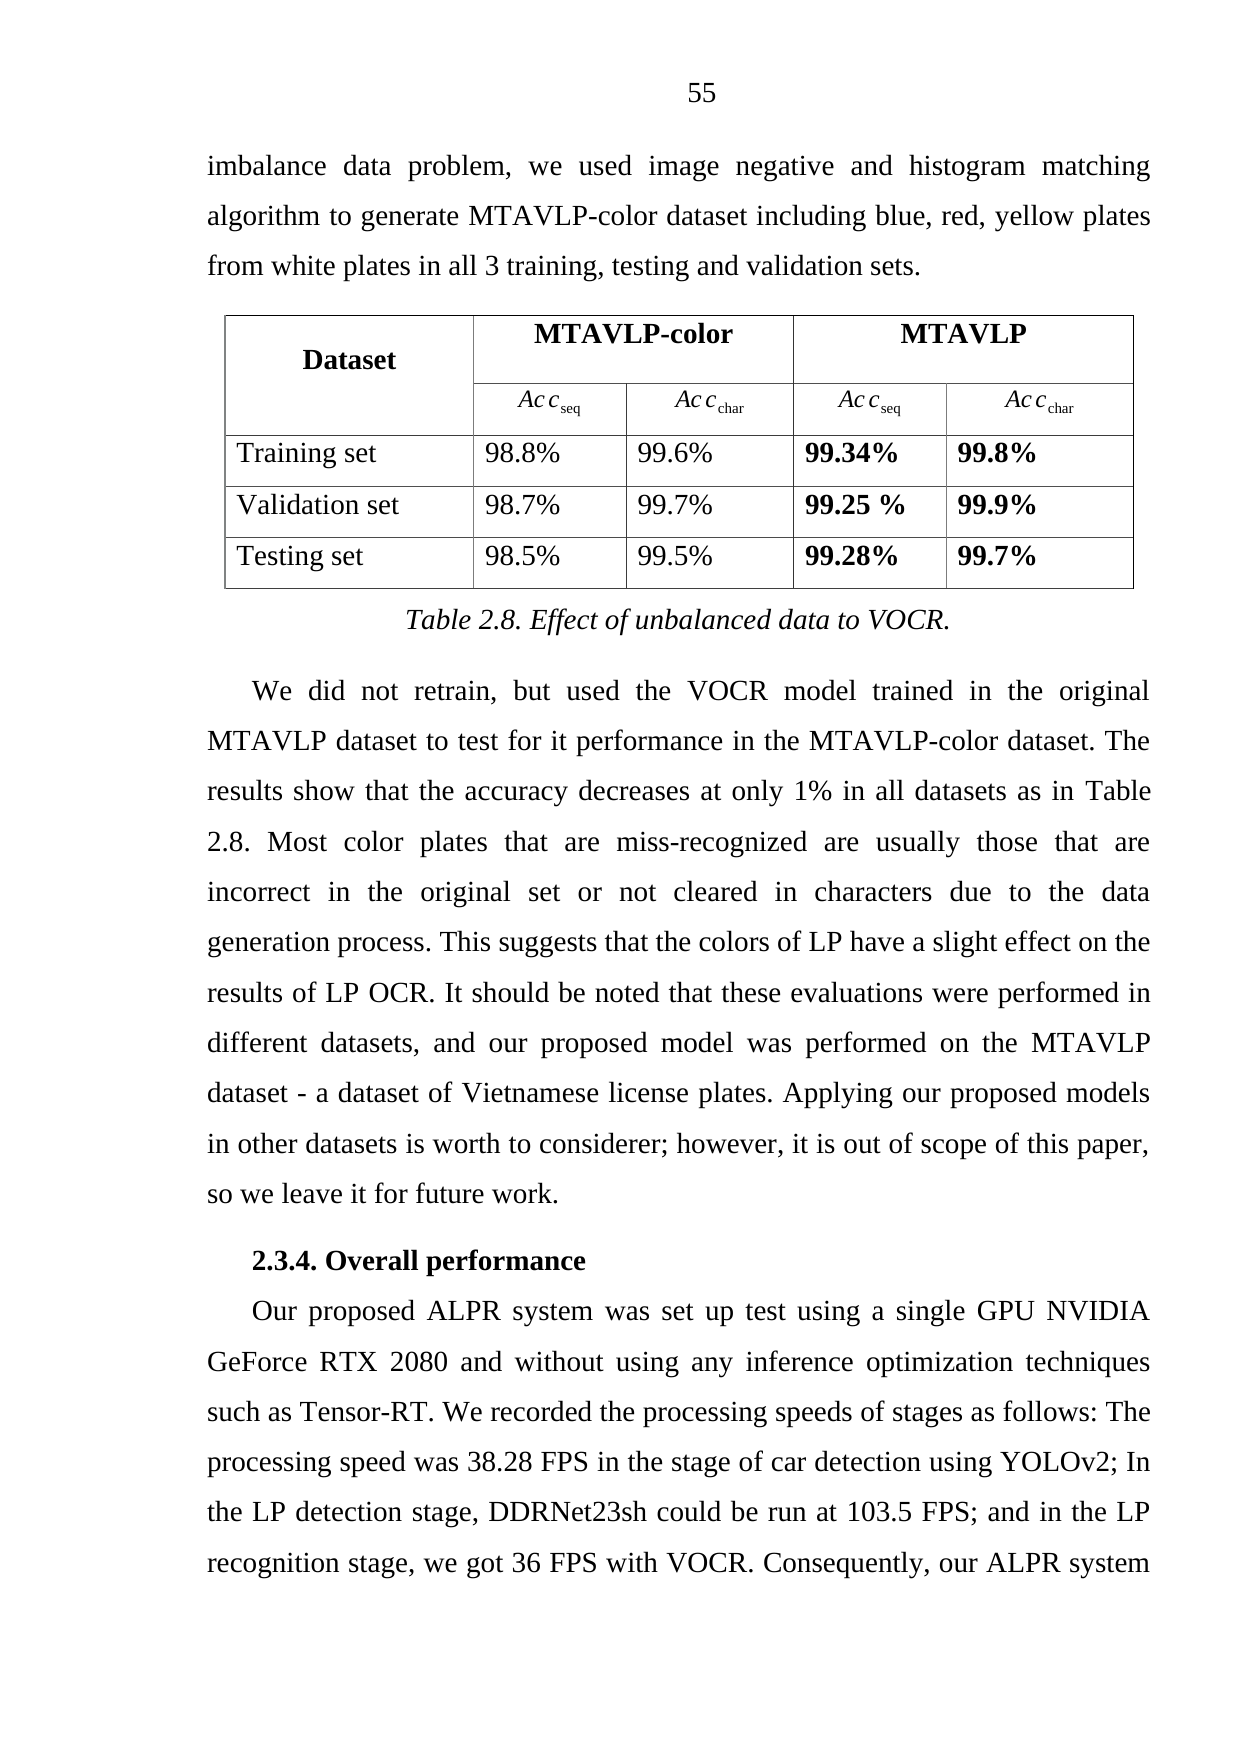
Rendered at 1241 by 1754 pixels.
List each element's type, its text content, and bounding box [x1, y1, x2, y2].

table_cell Testing set [226, 538, 473, 588]
table_cell 99.7% [627, 487, 793, 537]
table_header MTAVLP-color [474, 316, 793, 383]
table_cell Training set [226, 436, 473, 486]
table_cell 98.8% [474, 436, 626, 486]
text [207, 1293, 1152, 1578]
text Overall performance [252, 1243, 1152, 1277]
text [207, 148, 1152, 282]
table_cell 99.25 % [794, 487, 946, 537]
table_cell 98.7% [474, 487, 626, 537]
table_cell Validation set [226, 487, 473, 537]
table_cell 99.7% [947, 538, 1133, 588]
table_cell 99.5% [627, 538, 793, 588]
table_cell 99.34% [794, 436, 946, 486]
table_cell [794, 384, 946, 434]
table_cell [627, 384, 793, 434]
table_header MTAVLP [794, 316, 1133, 383]
table_cell 99.9% [947, 487, 1133, 537]
table_cell 99.6% [627, 436, 793, 486]
table_cell [947, 384, 1133, 434]
table_header Dataset [226, 316, 473, 434]
table_cell 99.8% [947, 436, 1133, 486]
table_cell [474, 384, 626, 434]
text Table 2.8. Effect of unbalanced data to VOCR. [207, 602, 1152, 635]
table_cell 99.28% [794, 538, 946, 588]
text We did not retrain, but used the VOCR model trained in the original MTAVLP dataset to test for it performance in the MTAVLP-color dataset. The results show that the accuracy decreases at only 1% in all datasets as in Table 2.8. Most color plates that are miss-recognized are usually those that are incorrect in the original set or not cleared in characters due to the data generation process. This suggests that the colors of LP have a slight effect on the results of LP OCR. It should be noted that these evaluations were performed in different datasets, and our proposed model was performed on the MTAVLP dataset - a dataset of Vietnamese license plates. Applying our proposed models in other datasets is worth to considerer; however, it is out of scope of this paper, so we leave it for future work. [207, 673, 1152, 1209]
table_cell 98.5% [474, 538, 626, 588]
